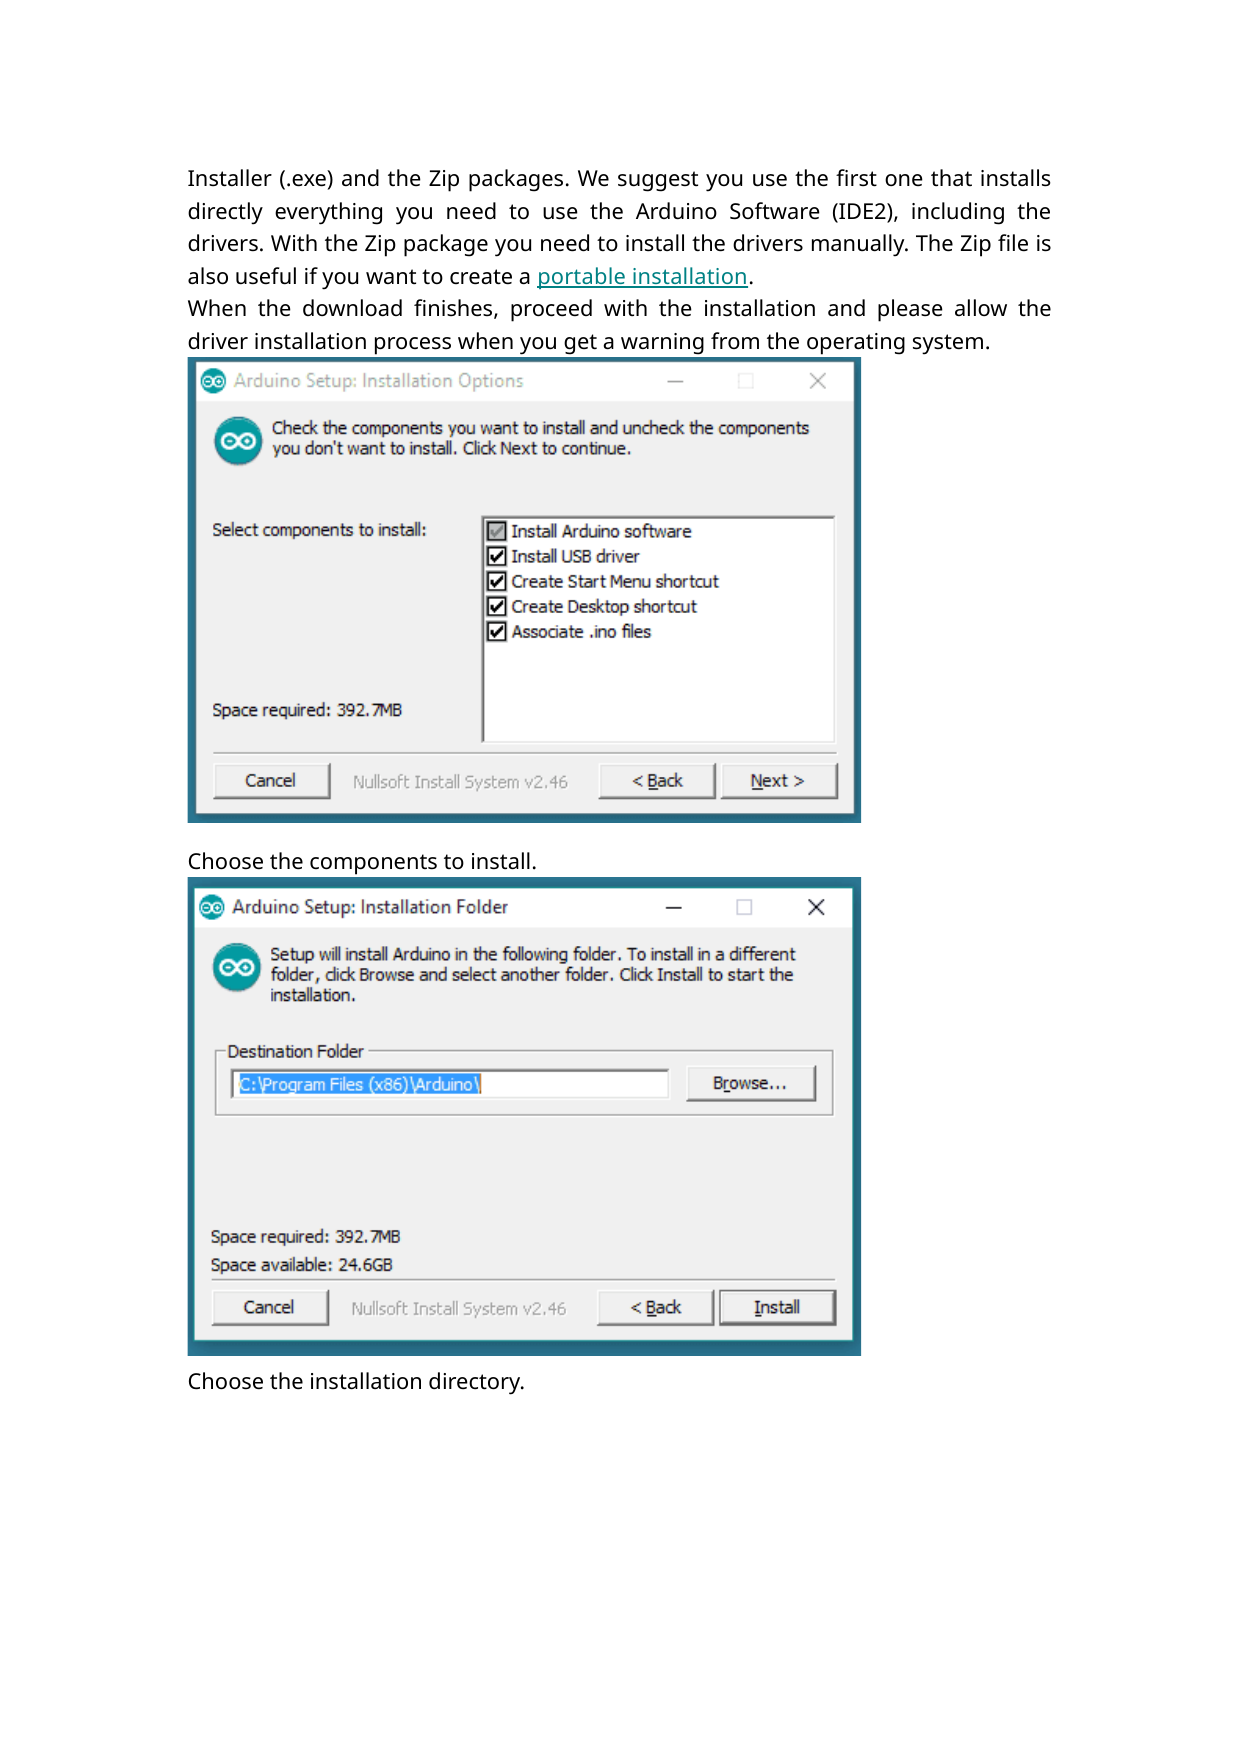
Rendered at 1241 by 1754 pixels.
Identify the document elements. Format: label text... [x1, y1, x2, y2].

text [187, 162, 1053, 292]
picture [187, 357, 862, 823]
text Choose the installation directory. [187, 1364, 1053, 1397]
text When the download finishes, proceed with the installation and please allow the driver installation process when you get a warning from the operating system. [187, 292, 1053, 357]
text Choose the components to install. [187, 844, 1053, 877]
picture [187, 877, 862, 1356]
